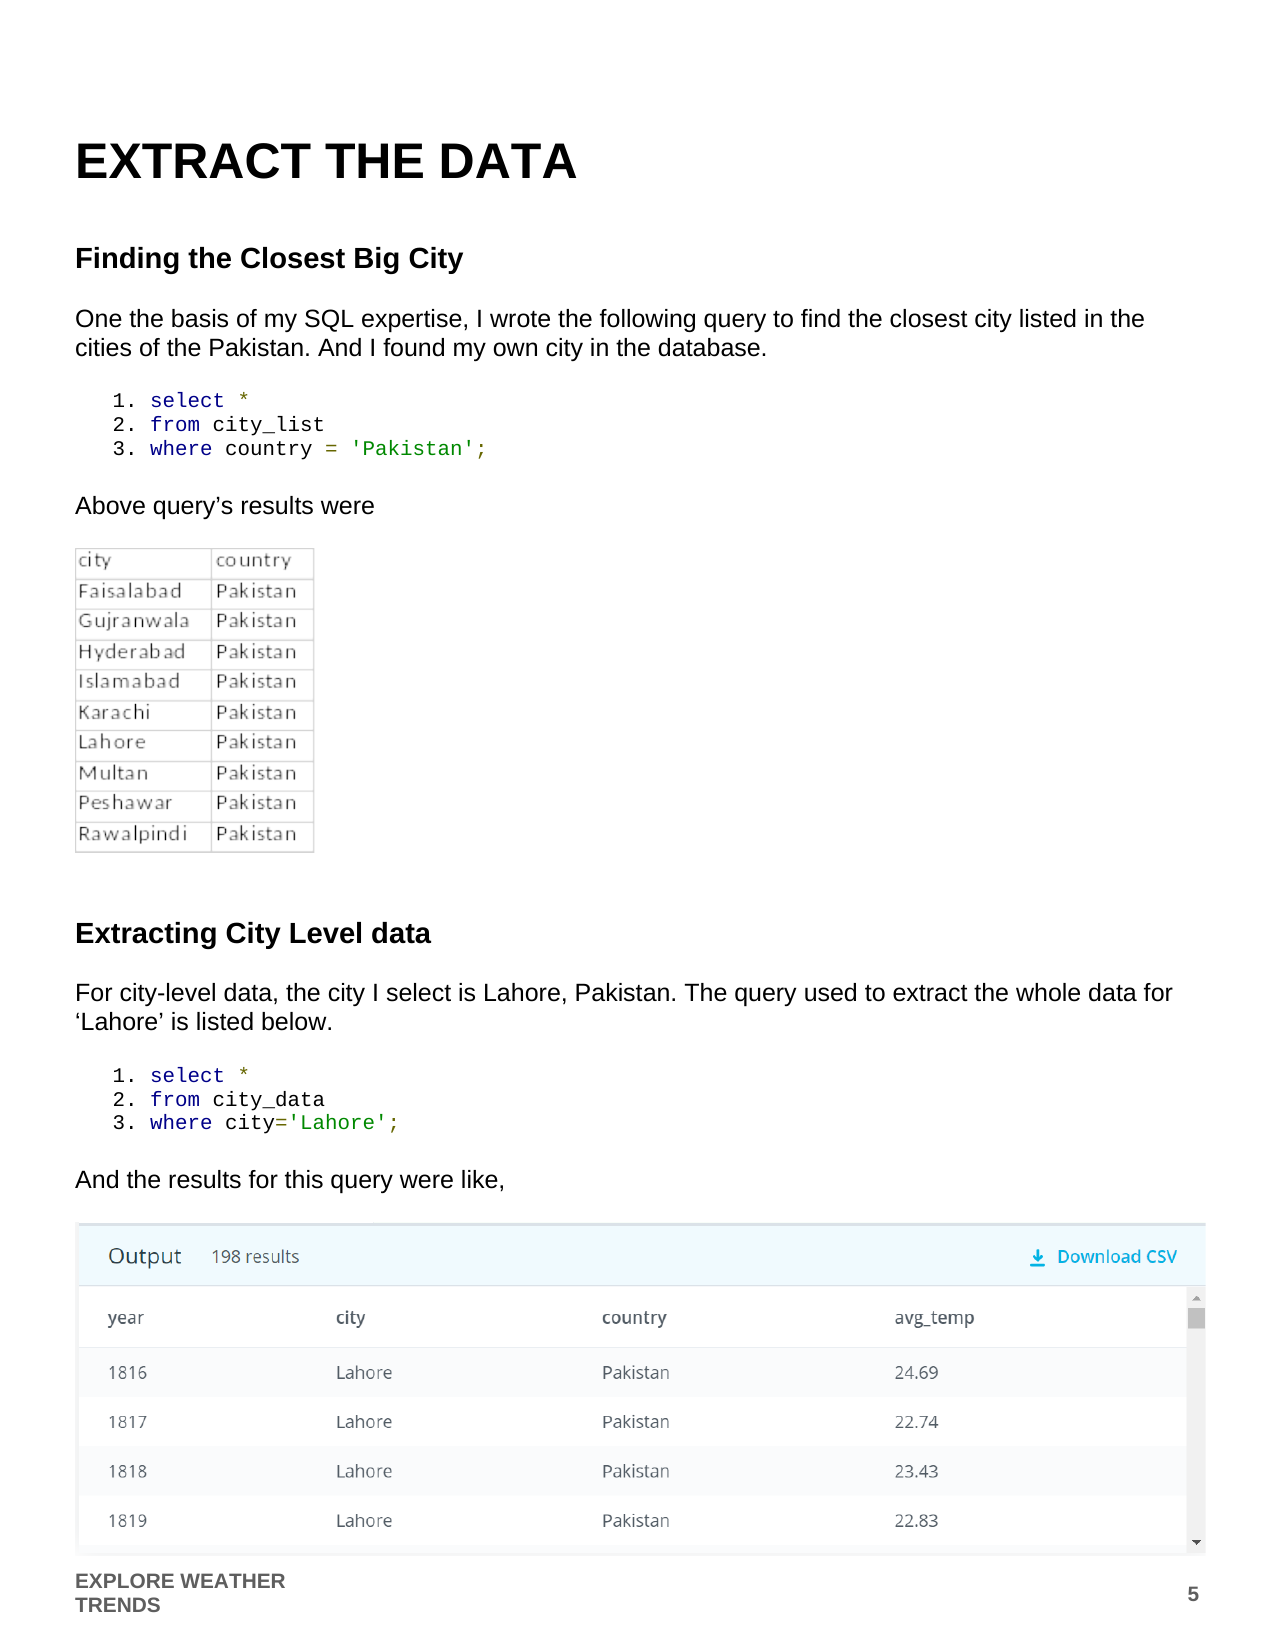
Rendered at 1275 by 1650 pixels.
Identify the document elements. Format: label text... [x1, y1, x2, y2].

picture [75, 1222, 1206, 1556]
table_header Extract the data Finding the Closest Big City One the basis of my SQL expertise, I wrote the following query to find the closest city listed in the cities of the Pakistan. And I found my own city in the database. select * from city_list where country = 'Pakistan'; Above query’s results were [75, 107, 1206, 910]
